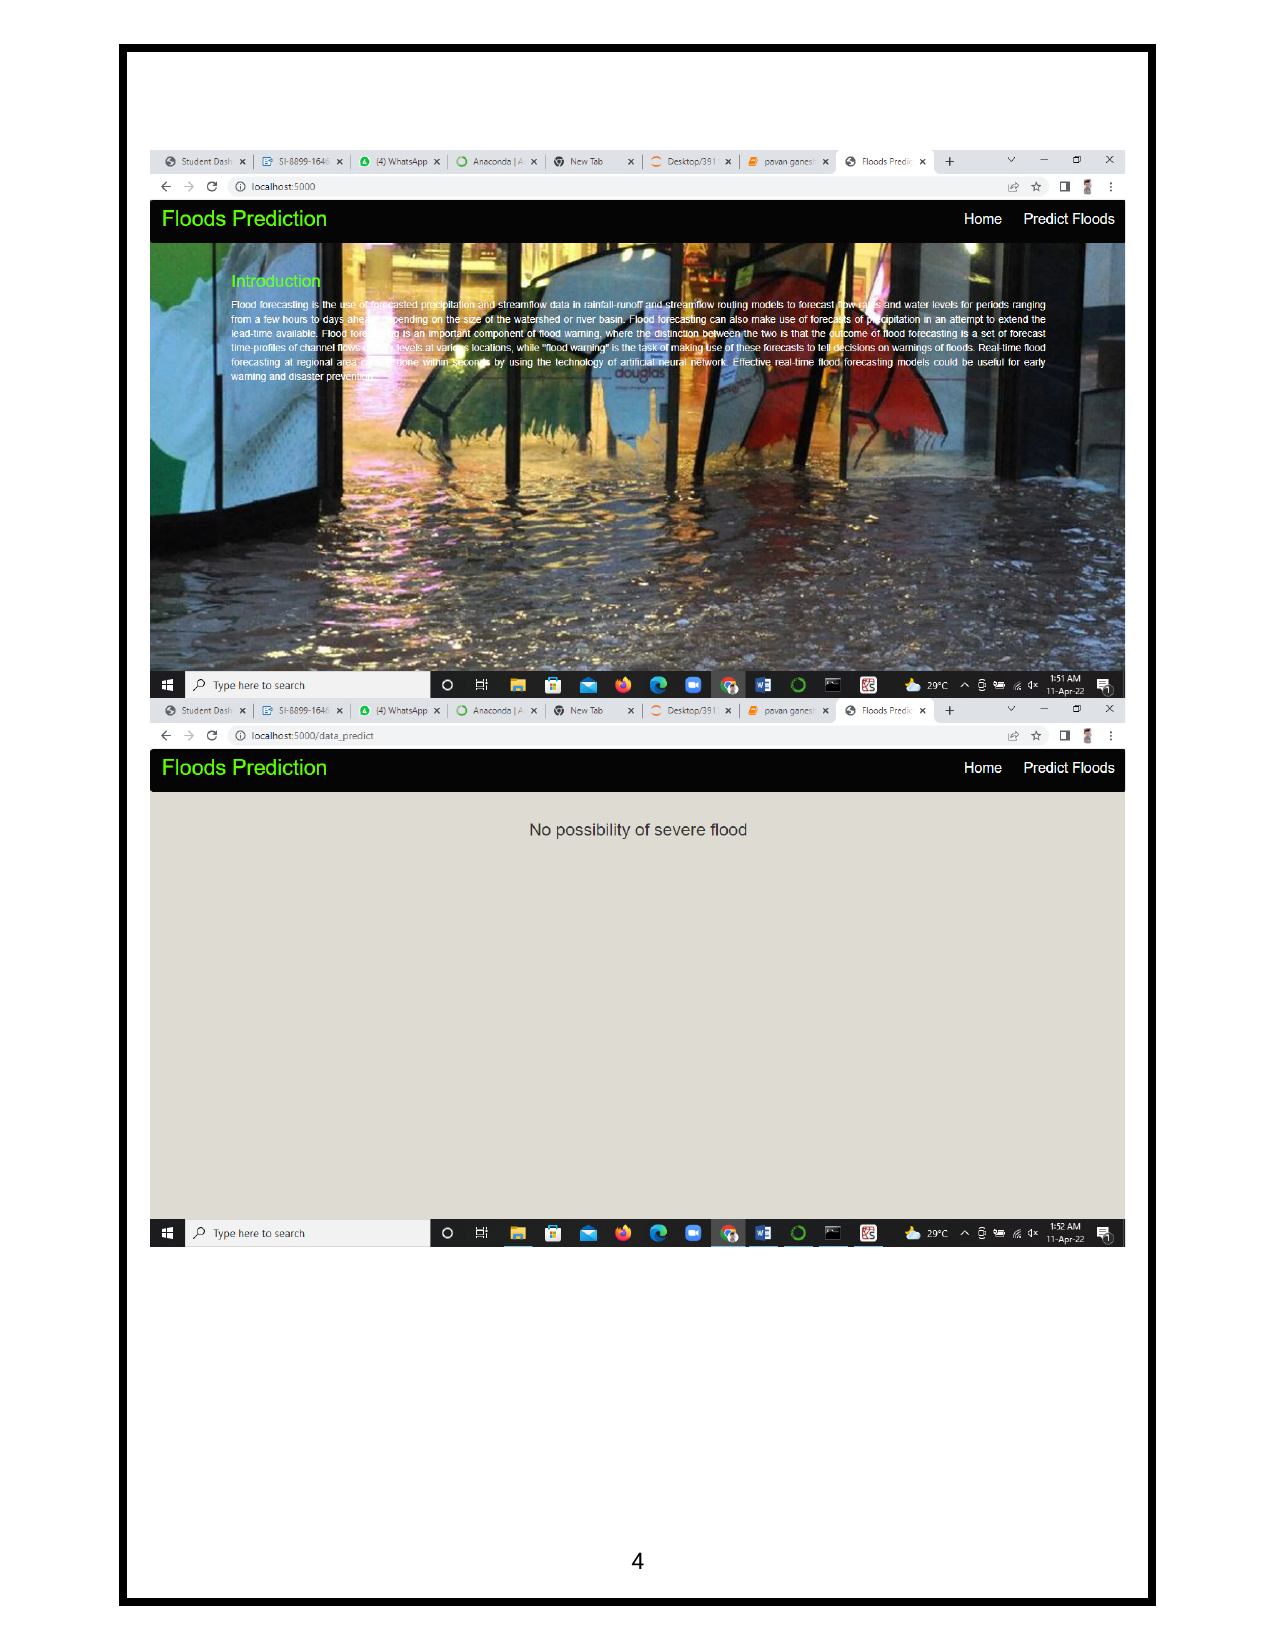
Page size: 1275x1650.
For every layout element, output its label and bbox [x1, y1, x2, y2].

picture [150, 150, 1125, 1247]
